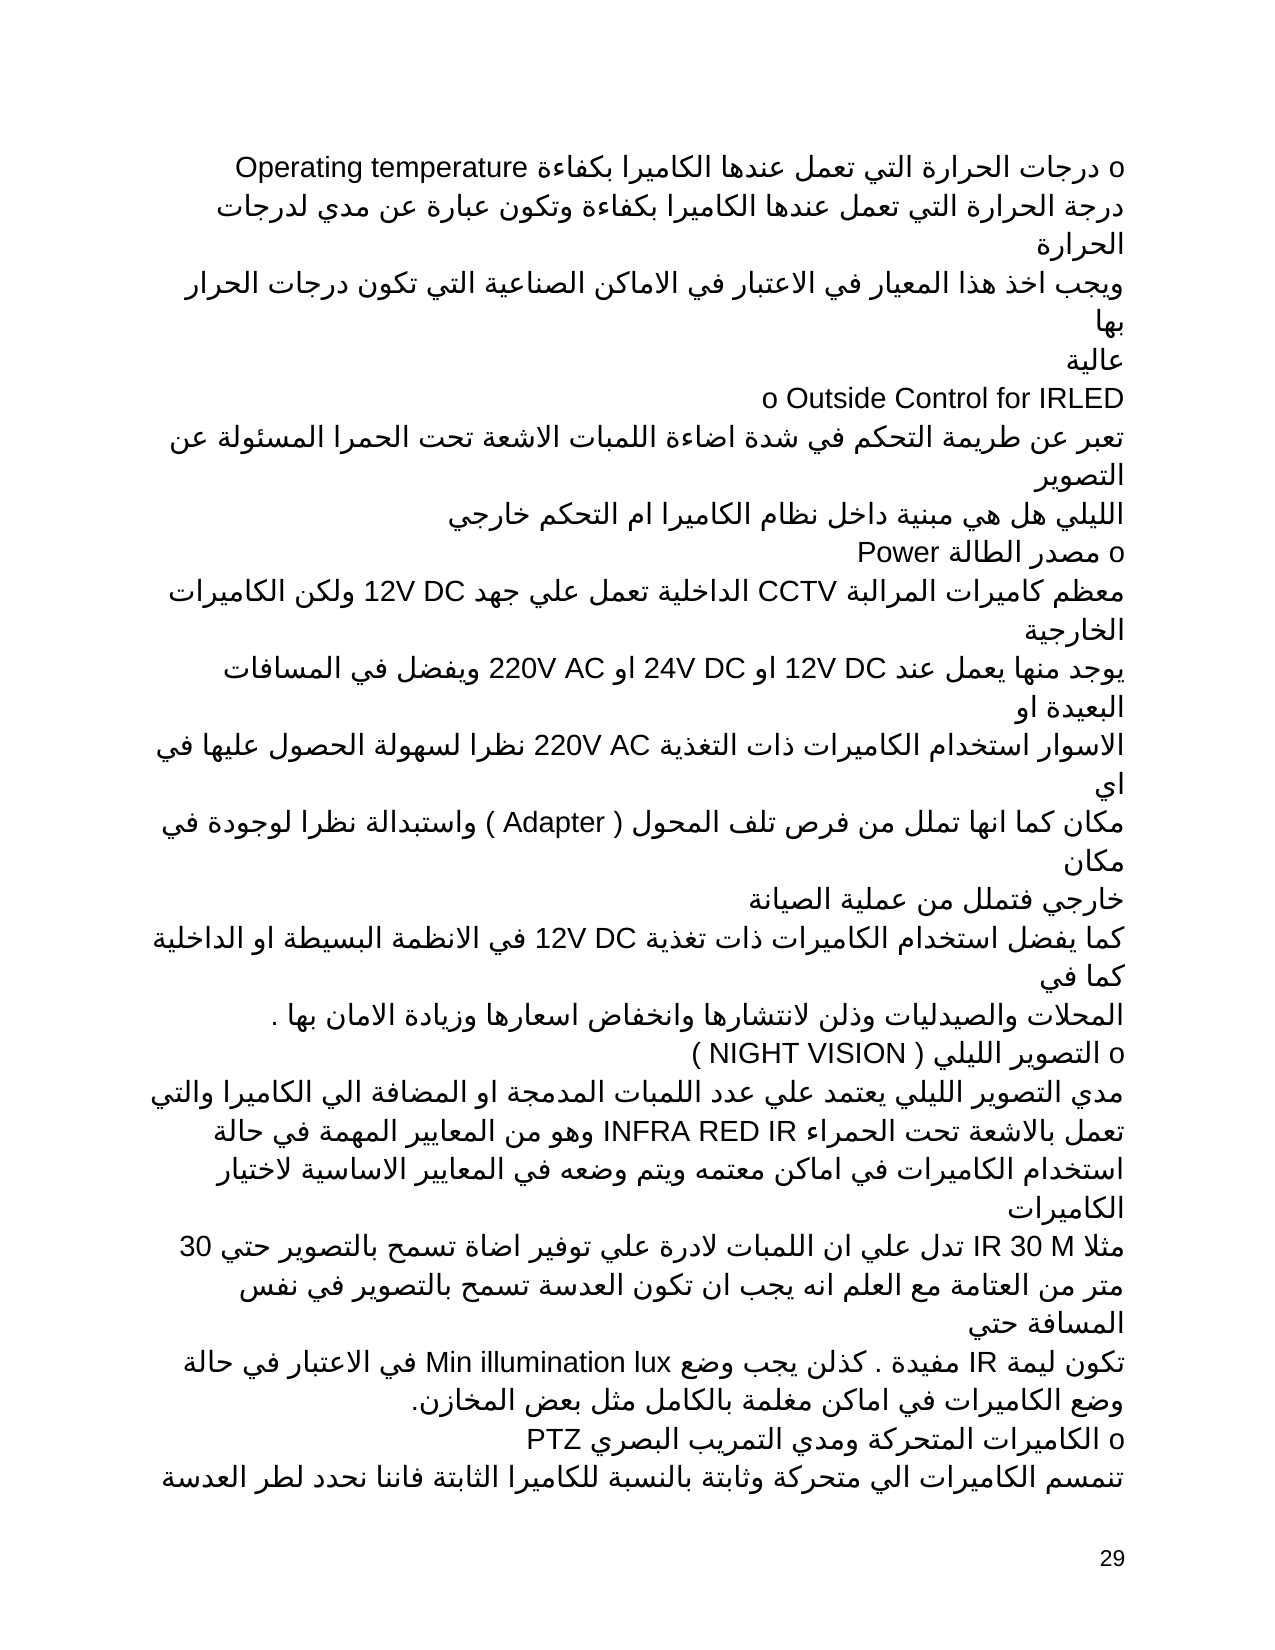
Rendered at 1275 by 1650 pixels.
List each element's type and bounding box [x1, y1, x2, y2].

text [150, 150, 1125, 1494]
